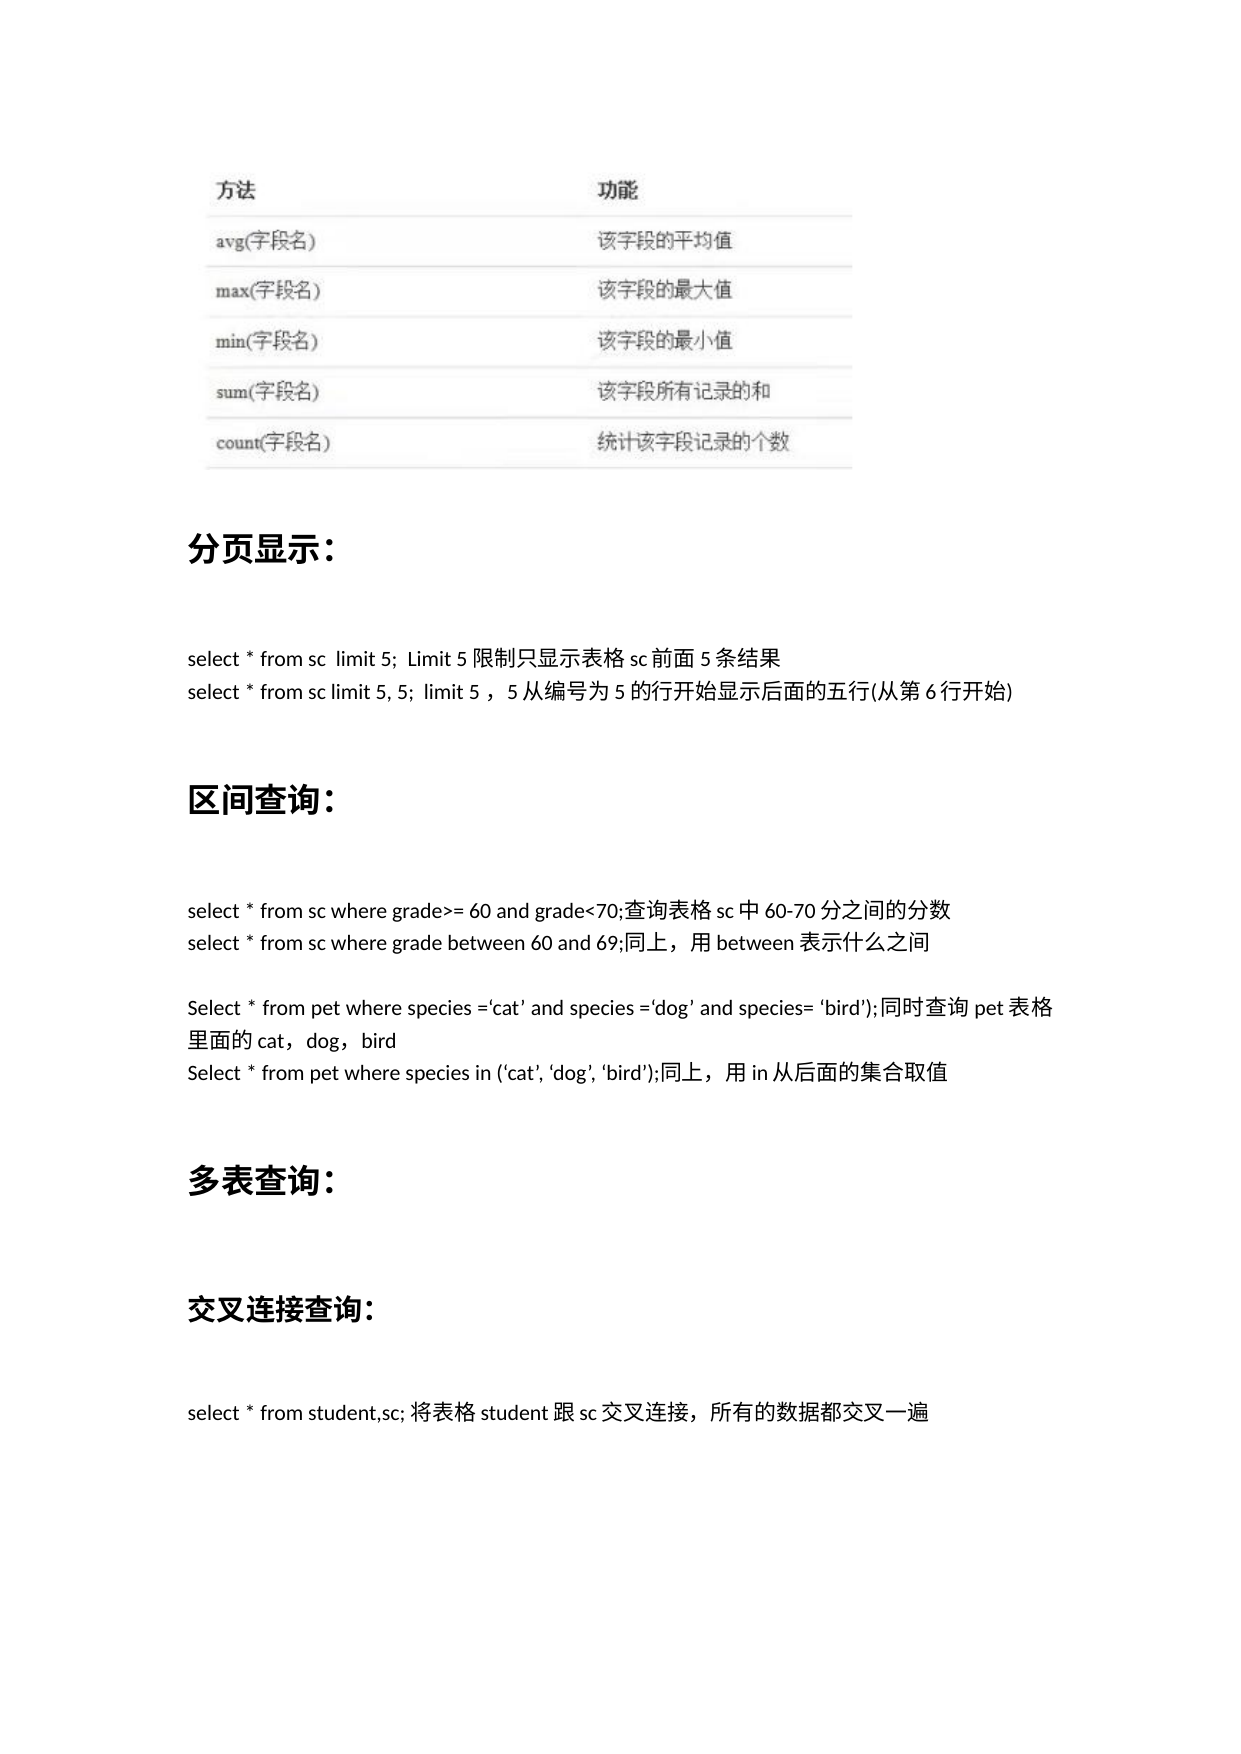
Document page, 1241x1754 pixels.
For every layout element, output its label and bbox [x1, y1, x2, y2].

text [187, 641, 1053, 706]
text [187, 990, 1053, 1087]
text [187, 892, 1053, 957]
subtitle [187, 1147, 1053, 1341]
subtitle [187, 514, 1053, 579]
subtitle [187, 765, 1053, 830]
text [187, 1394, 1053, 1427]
picture [187, 162, 853, 470]
